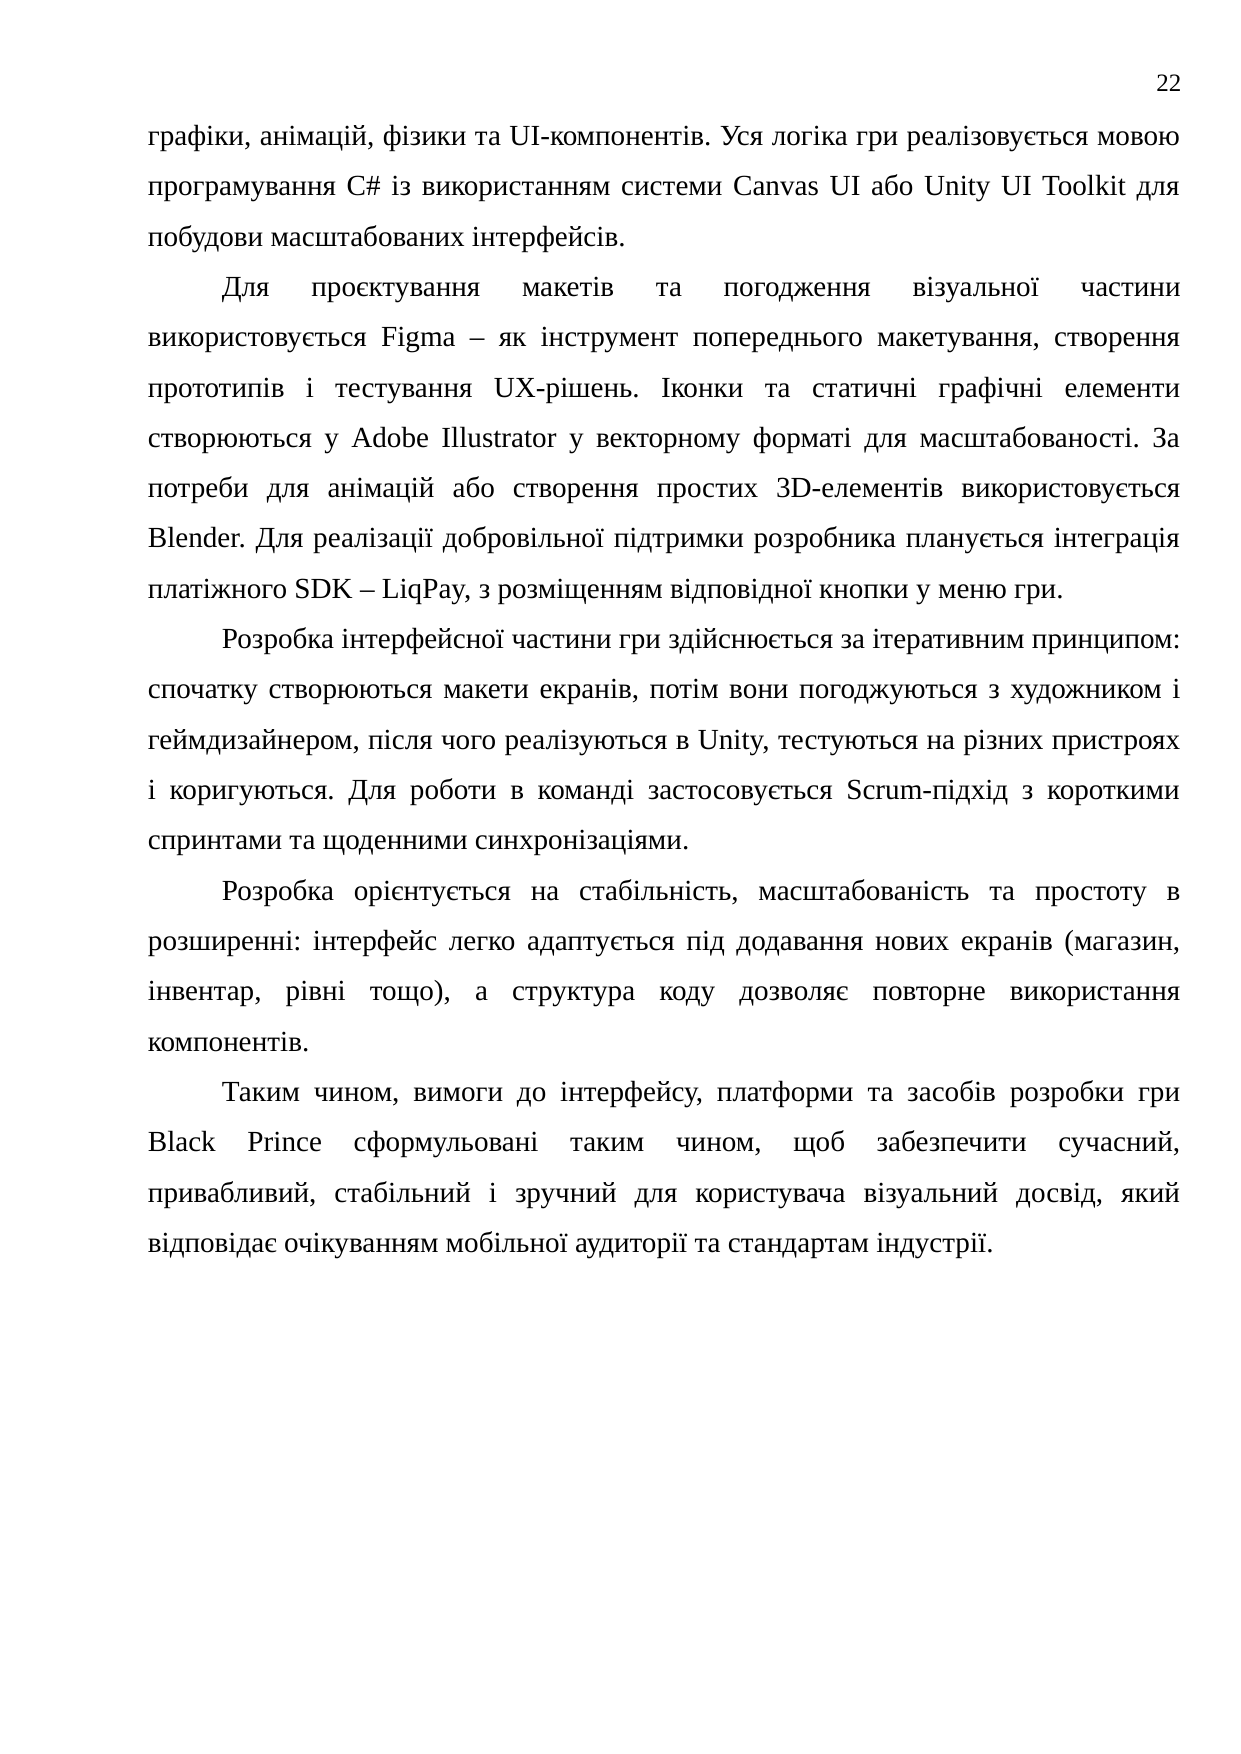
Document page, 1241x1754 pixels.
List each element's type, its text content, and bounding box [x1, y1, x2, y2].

text Таким чином, вимоги до інтерфейсу, платформи та засобів розробки гри Black Prince сформульовані таким чином, щоб забезпечити сучасний, привабливий, стабільний і зручний для користувача візуальний досвід, який відповідає очікуванням мобільної аудиторії та стандартам індустрії. [148, 1074, 1181, 1258]
text Розробка інтерфейсної частини гри здійснюється за ітеративним принципом: спочатку створюються макети екранів, потім вони погоджуються з художником і геймдизайнером, після чого реалізуються в Unity, тестуються на різних пристроях і коригуються. Для роботи в команді застосовується Scrum-підхід з короткими спринтами та щоденними синхронізаціями. [148, 621, 1181, 856]
text Для проєктування макетів та погодження візуальної частини використовується Figma – як інструмент попереднього макетування, створення прототипів і тестування UX-рішень. Іконки та статичні графічні елементи створюються у Adobe Illustrator у векторному форматі для масштабованості. За потреби для анімацій або створення простих 3D-елементів використовується Blender. Для реалізації добровільної підтримки розробника планується інтеграція платіжного SDK – LiqPay, з розміщенням відповідної кнопки у меню гри. [148, 269, 1181, 604]
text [148, 118, 1181, 252]
text Розробка орієнтується на стабільність, масштабованість та простоту в розширенні: інтерфейс легко адаптується під додавання нових екранів (магазин, інвентар, рівні тощо), а структура коду дозволяє повторне використання компонентів. [148, 873, 1181, 1057]
